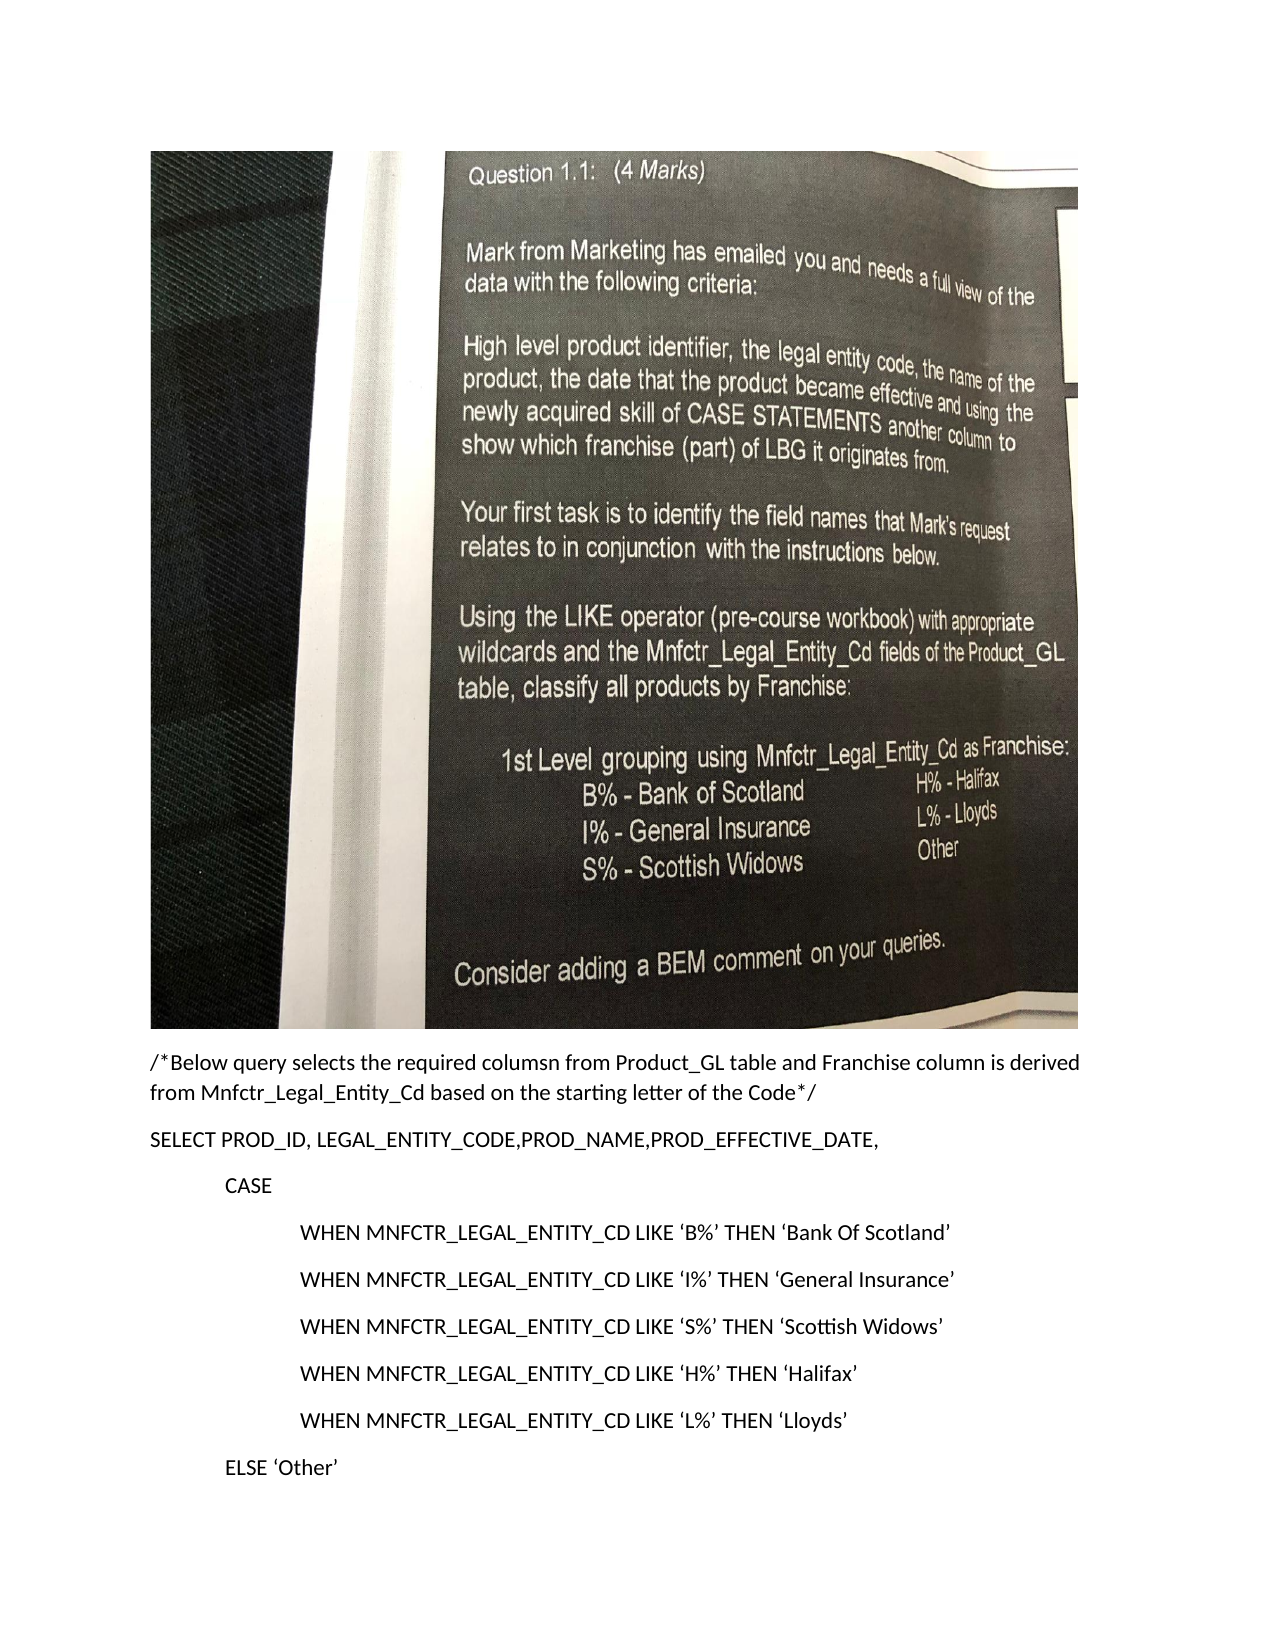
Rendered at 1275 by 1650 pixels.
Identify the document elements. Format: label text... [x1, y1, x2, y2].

text WHEN MNFCTR_LEGAL_ENTITY_CD LIKE ‘H%’ THEN ‘Halifax’ [150, 1359, 1125, 1387]
text WHEN MNFCTR_LEGAL_ENTITY_CD LIKE ‘I%’ THEN ‘General Insurance’ [150, 1265, 1125, 1293]
text /*Below query selects the required columsn from Product_GL table and Franchise column is derived from Mnfctr_Legal_Entity_Cd based on the starting letter of the Code*/ [150, 1048, 1125, 1106]
text SELECT PROD_ID, LEGAL_ENTITY_CODE,PROD_NAME,PROD_EFFECTIVE_DATE, [150, 1125, 1125, 1153]
text WHEN MNFCTR_LEGAL_ENTITY_CD LIKE ‘S%’ THEN ‘Scottish Widows’ [150, 1312, 1125, 1340]
picture [151, 151, 1078, 1029]
text WHEN MNFCTR_LEGAL_ENTITY_CD LIKE ‘L%’ THEN ‘Lloyds’ [150, 1406, 1125, 1434]
text ELSE ‘Other’ [150, 1453, 1125, 1481]
text CASE [150, 1172, 1125, 1200]
text WHEN MNFCTR_LEGAL_ENTITY_CD LIKE ‘B%’ THEN ‘Bank Of Scotland’ [150, 1218, 1125, 1247]
